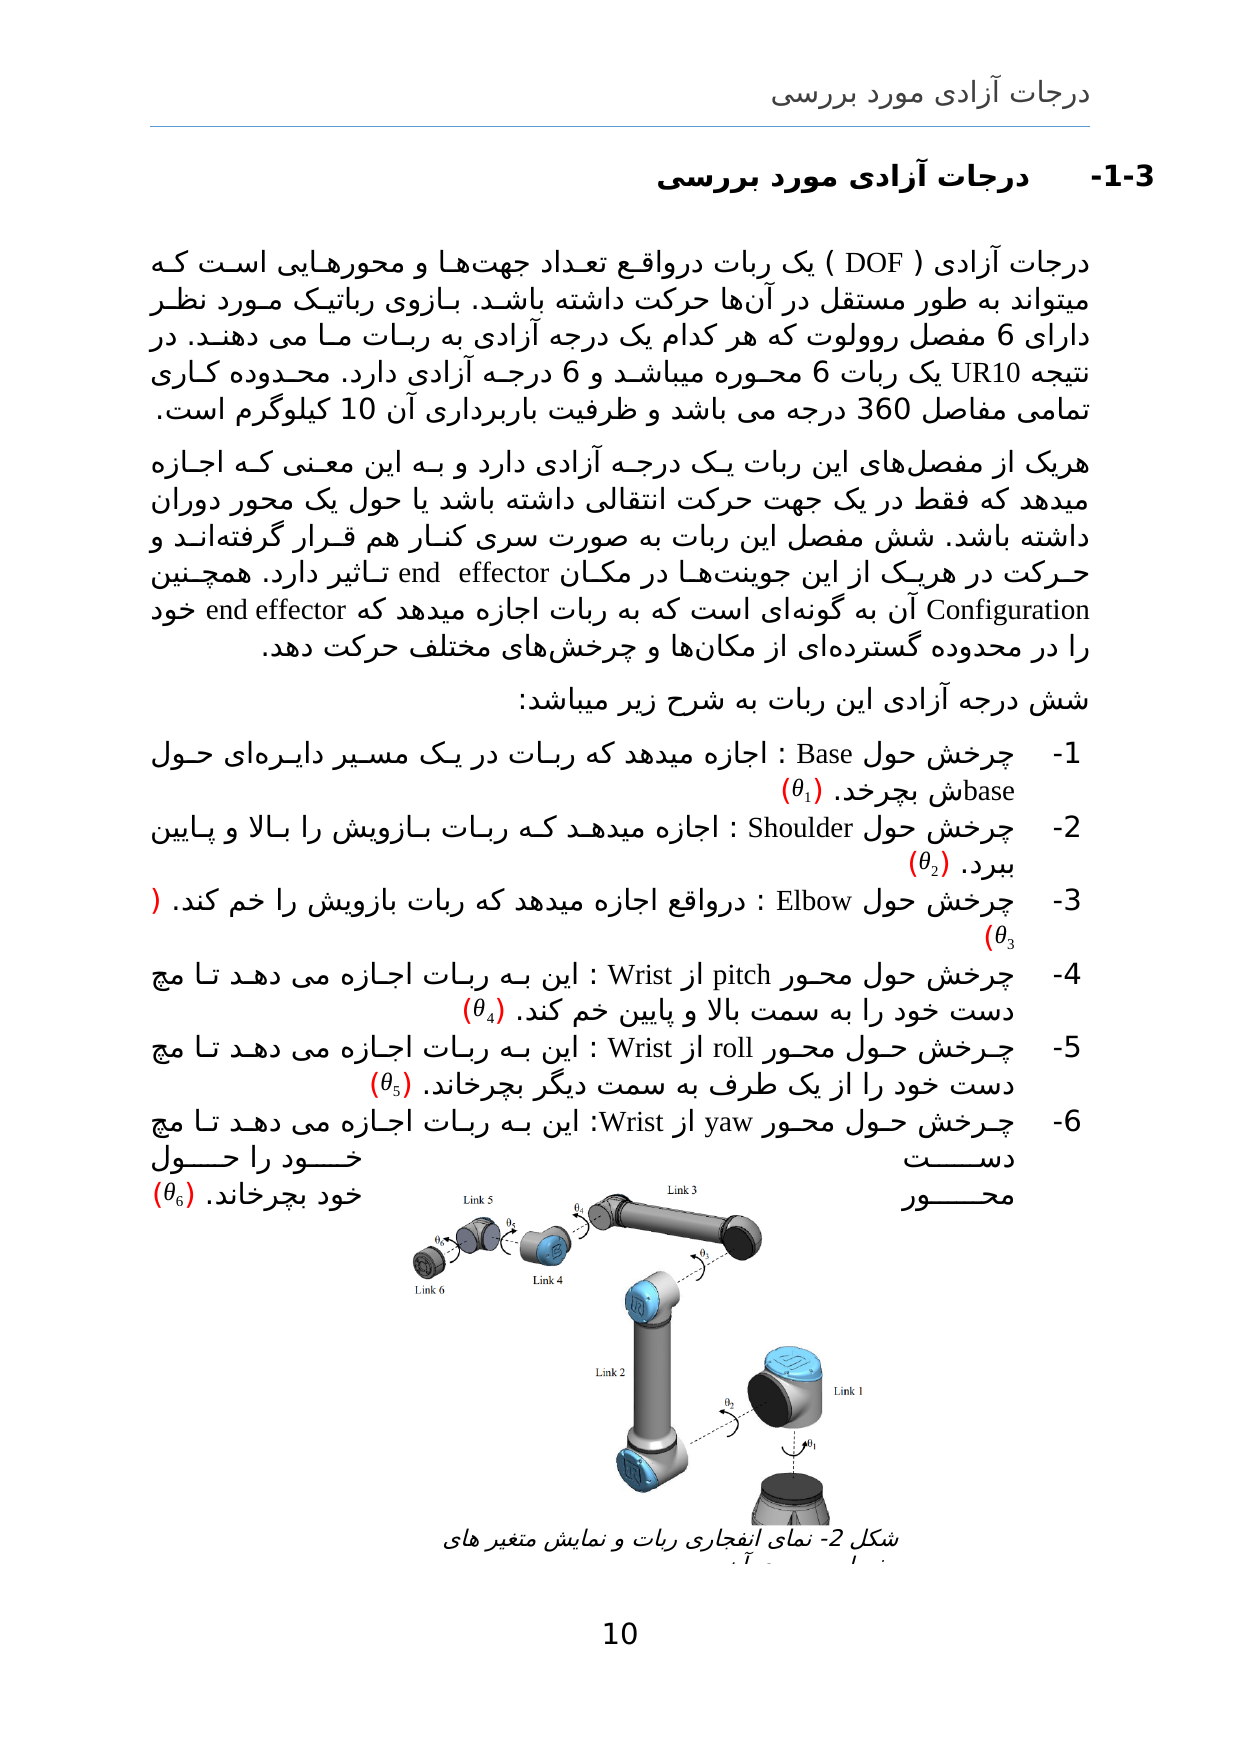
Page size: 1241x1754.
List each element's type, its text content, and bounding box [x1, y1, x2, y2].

text هریک از مفصل‌های این ربات یک درجه آزادی دارد و به این معنی که اجازه میدهد که فقط در یک جهت حرکت انتقالی داشته باشد یا حول یک محور دوران داشته باشد. شش مفصل این ربات به صورت سری کنار هم قرار گرفته‌اند و حرکت در هریک از این جوینت‌ها در مکان end effector تاثیر دارد. همچنین Configuration آن به گونه‌ای است که به ربات اجازه میدهد که end effector خود را در محدوده‌ گسترده‌ای از مکان‌ها و چرخش‌های مختلف حرکت دهد. [150, 446, 1090, 663]
list چرخش حول Base : اجازه میدهد که ربات در یک مسیر دایره‌ای حول baseش بچرخد. () [150, 736, 1053, 807]
list چرخش حول محور yaw از Wrist: این به ربات اجازه می دهد تا مچ دست خود را حول محور خود بچرخاند. () [150, 1104, 1053, 1175]
list چرخش حول محور pitch از Wrist : این به ربات اجازه می دهد تا مچ دست خود را به سمت بالا و پایین خم کند. () [150, 957, 1053, 1028]
text شش درجه آزادی این ربات به شرح زیر میباشد: [150, 683, 1090, 717]
subtitle درجات آزادی مورد بررسی [150, 159, 1090, 193]
text درجات آزادی ( DOF ) یک ربات درواقع تعداد جهت‌ها و محورهایی است که میتواند به طور مستقل در آن‌ها حرکت داشته باشد. بازوی رباتیک مورد نظر دارای 6 مفصل روولوت که هر کدام یک درجه آزادی به ربات ما می دهند. در نتیجه UR10 یک ربات 6 محوره میباشد و 6 درجه آزادی دارد. محدوده کاری تمامی مفاصل 360 درجه می باشد و ظرفیت باربرداری آن 10 کیلوگرم است. [150, 245, 1090, 426]
list چرخش حول Elbow : درواقع اجازه میدهد که ربات بازویش را خم کند. () [150, 883, 1053, 954]
picture [380, 1389, 883, 1488]
list چرخش حول Shoulder : اجازه میدهد که ربات بازویش را بالا و پایین ببرد. () [150, 810, 1053, 881]
list چرخش حول محور roll از Wrist : این به ربات اجازه می دهد تا مچ دست خود را از یک طرف به سمت دیگر بچرخاند. () [150, 1030, 1053, 1101]
picture [380, 1527, 883, 1545]
